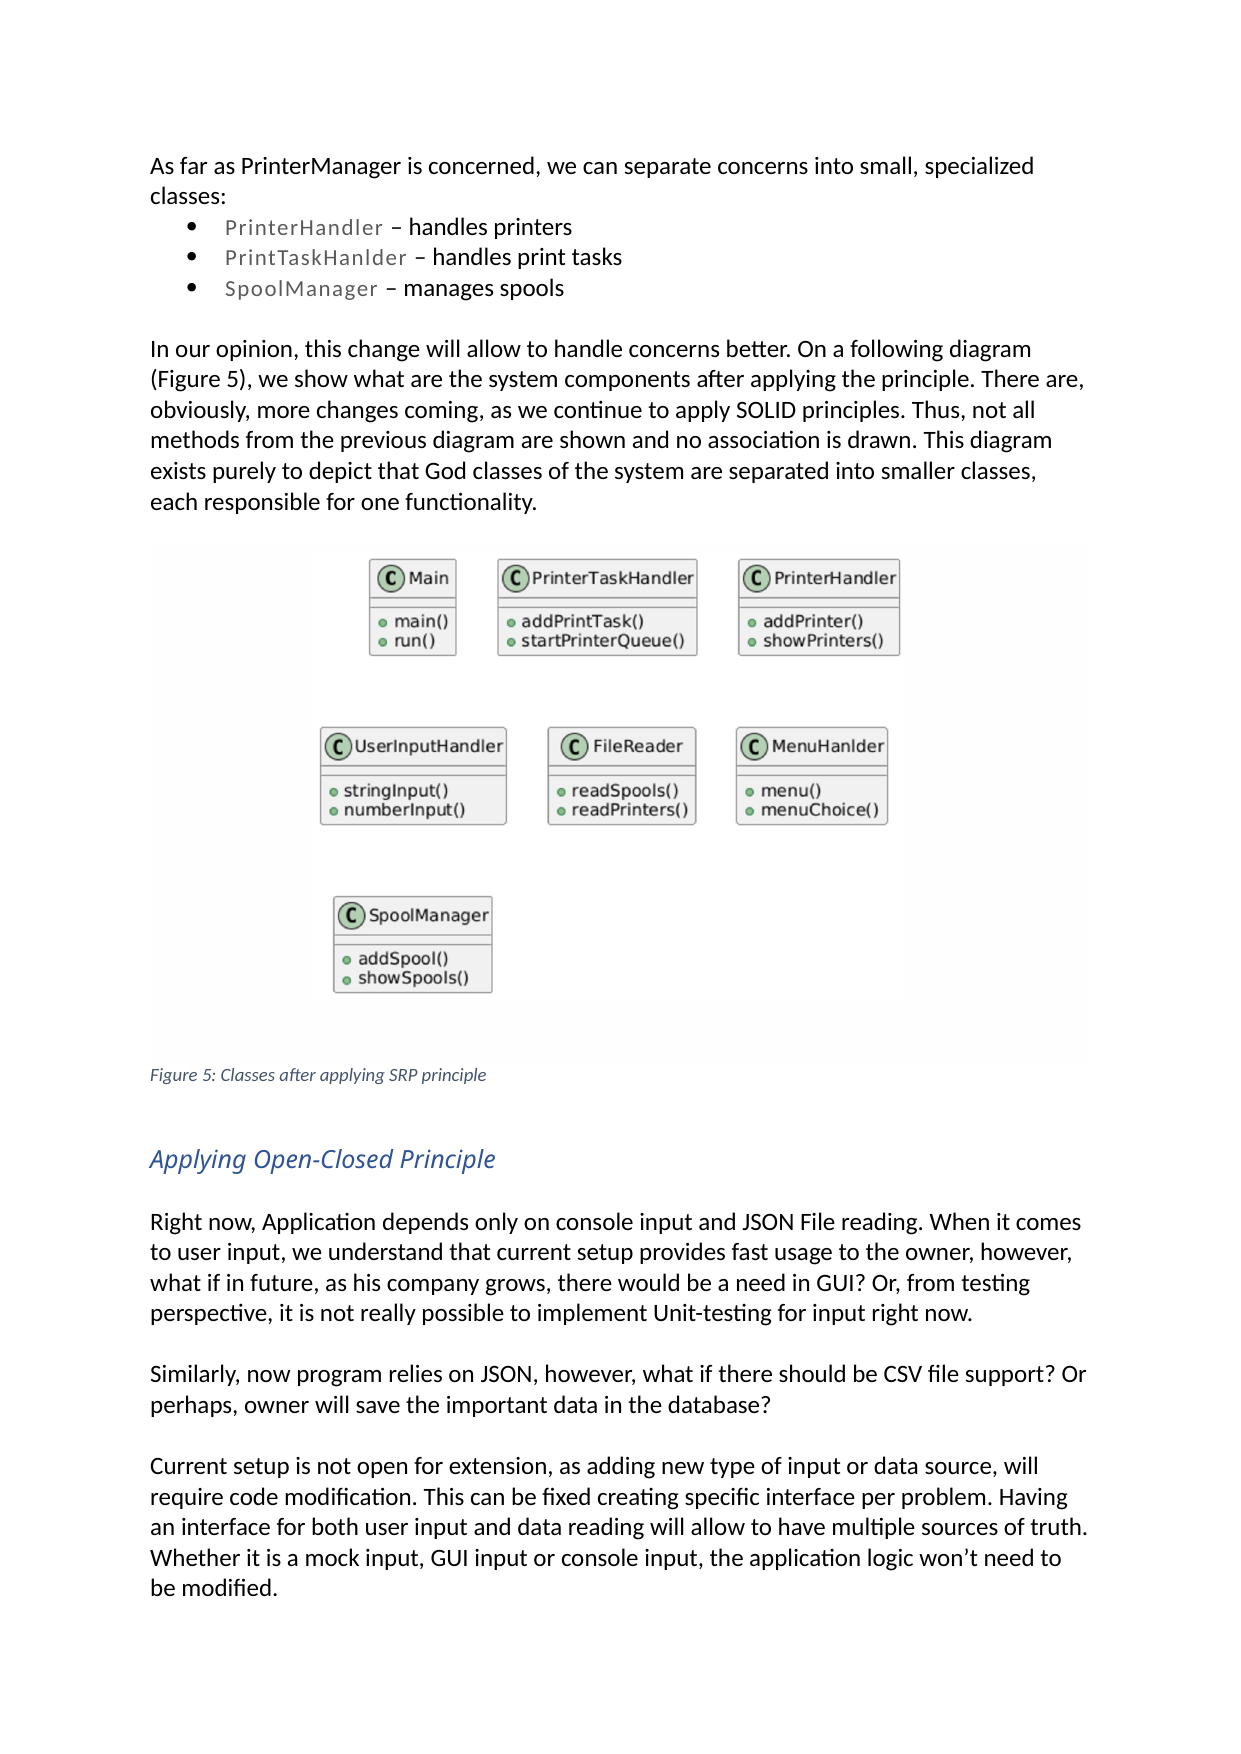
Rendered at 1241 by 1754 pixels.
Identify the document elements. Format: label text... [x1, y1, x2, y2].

text Figure 5: Classes after applying SRP principle [150, 1063, 1090, 1086]
text Similarly, now program relies on JSON, however, what if there should be CSV file support? Or perhaps, owner will save the important data in the database? [150, 1359, 1090, 1420]
text Current setup is not open for extension, as adding new type of input or data source, will require code modification. This can be fixed creating specific interface per problem. Having an interface for both user input and data reading will allow to have multiple sources of truth. Whether it is a mock input, GUI input or console input, the application logic won’t need to be modified. [150, 1450, 1090, 1603]
picture [150, 546, 1091, 1063]
text In our opinion, this change will allow to handle concerns better. On a following diagram (Figure 5), we show what are the system components after applying the principle. There are, obviously, more changes coming, as we continue to apply SOLID principles. Thus, not all methods from the previous diagram are shown and no association is drawn. This diagram exists purely to depict that God classes of the system are separated into smaller classes, each responsible for one functionality. [150, 333, 1090, 516]
text Right now, Application depends only on console input and JSON File reading. When it comes to user input, we understand that current setup provides fast usage to the owner, however, what if in future, as his company grows, there would be a need in GUI? Or, from testing perspective, it is not really possible to implement Unit-testing for input right now. [150, 1206, 1090, 1328]
list PrinterHandler – handles printers [187, 211, 1090, 242]
text As far as PrinterManager is concerned, we can separate concerns into small, specialized classes: [150, 150, 1090, 211]
list PrintTaskHanlder – handles print tasks [187, 242, 1090, 272]
list SpoolManager – manages spools [187, 272, 1090, 303]
subtitle Applying Open-Closed Principle [150, 1141, 1090, 1176]
